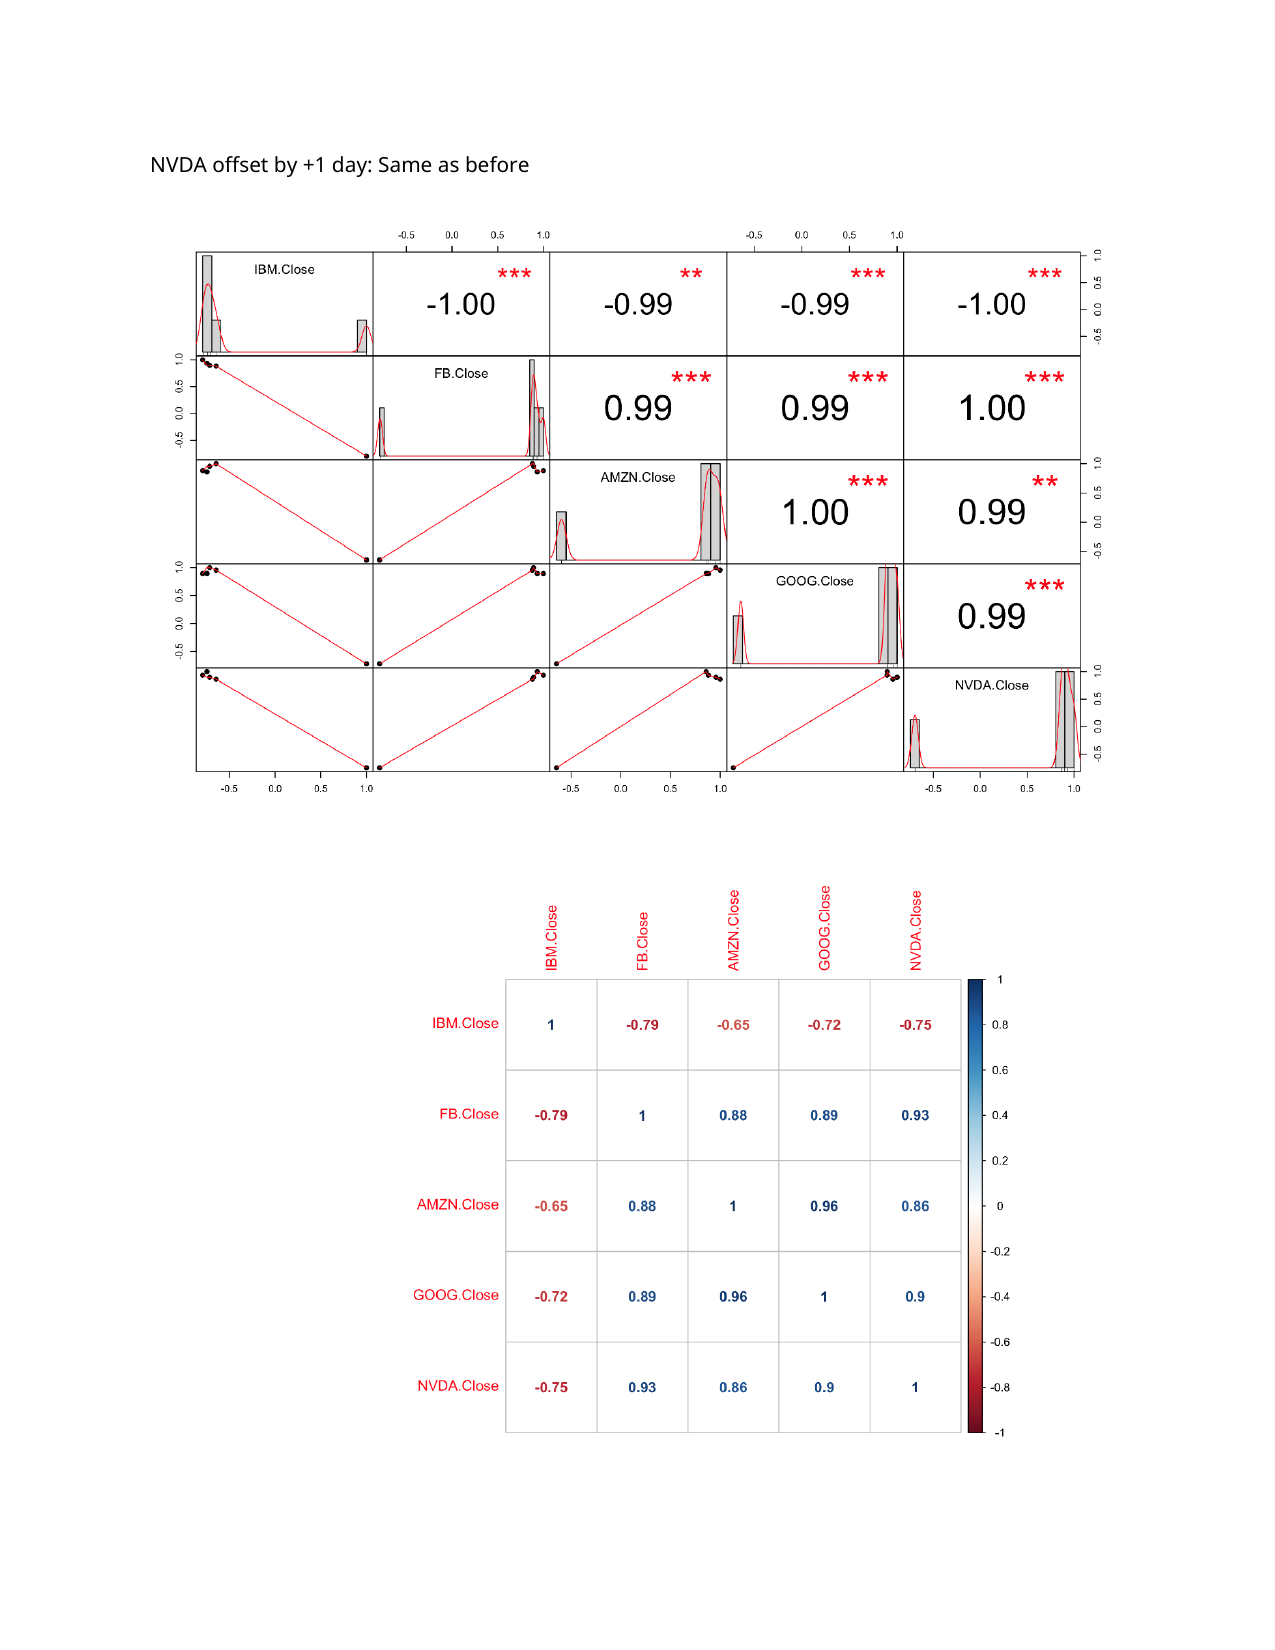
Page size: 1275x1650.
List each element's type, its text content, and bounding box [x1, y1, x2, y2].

picture [150, 206, 1125, 817]
picture [150, 844, 1125, 1454]
text NVDA offset by +1 day: Same as before [150, 150, 1125, 178]
